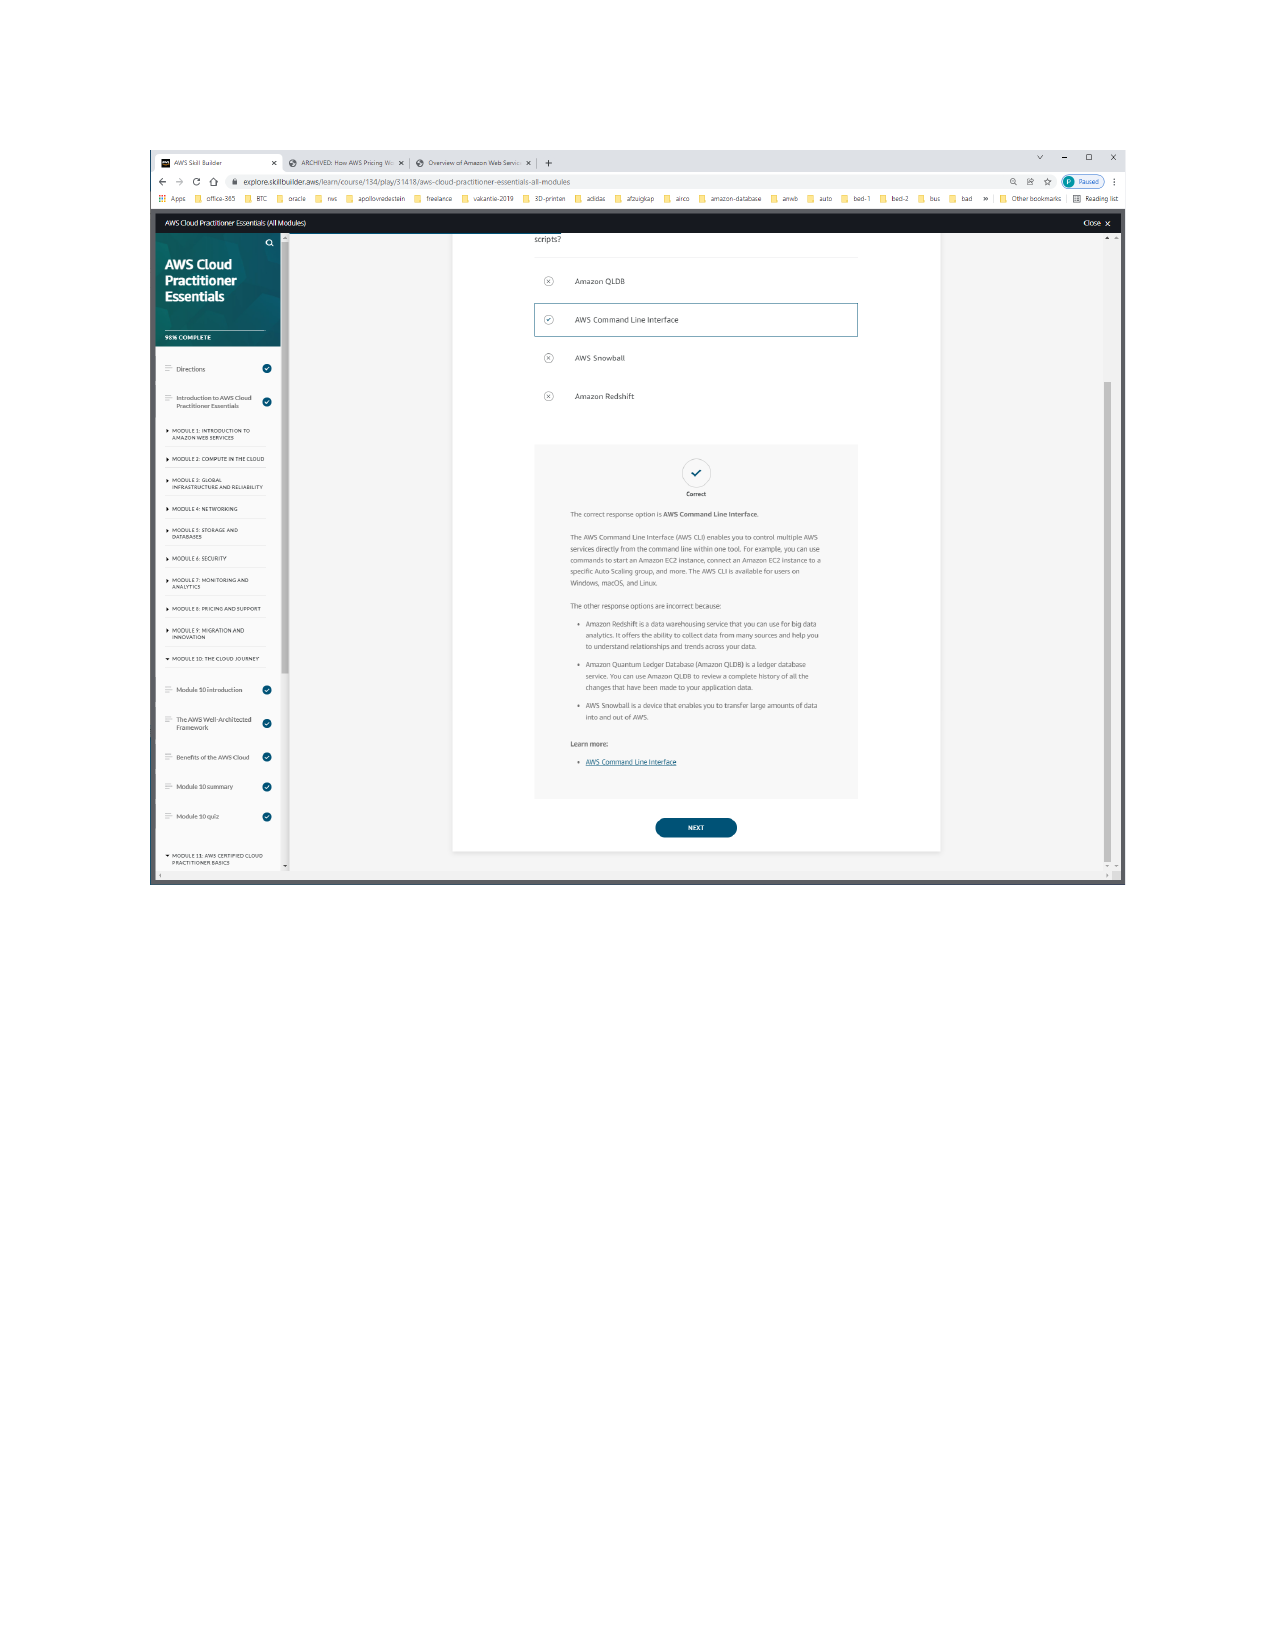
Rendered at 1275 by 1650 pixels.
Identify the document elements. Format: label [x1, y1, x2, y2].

picture [150, 150, 1125, 885]
